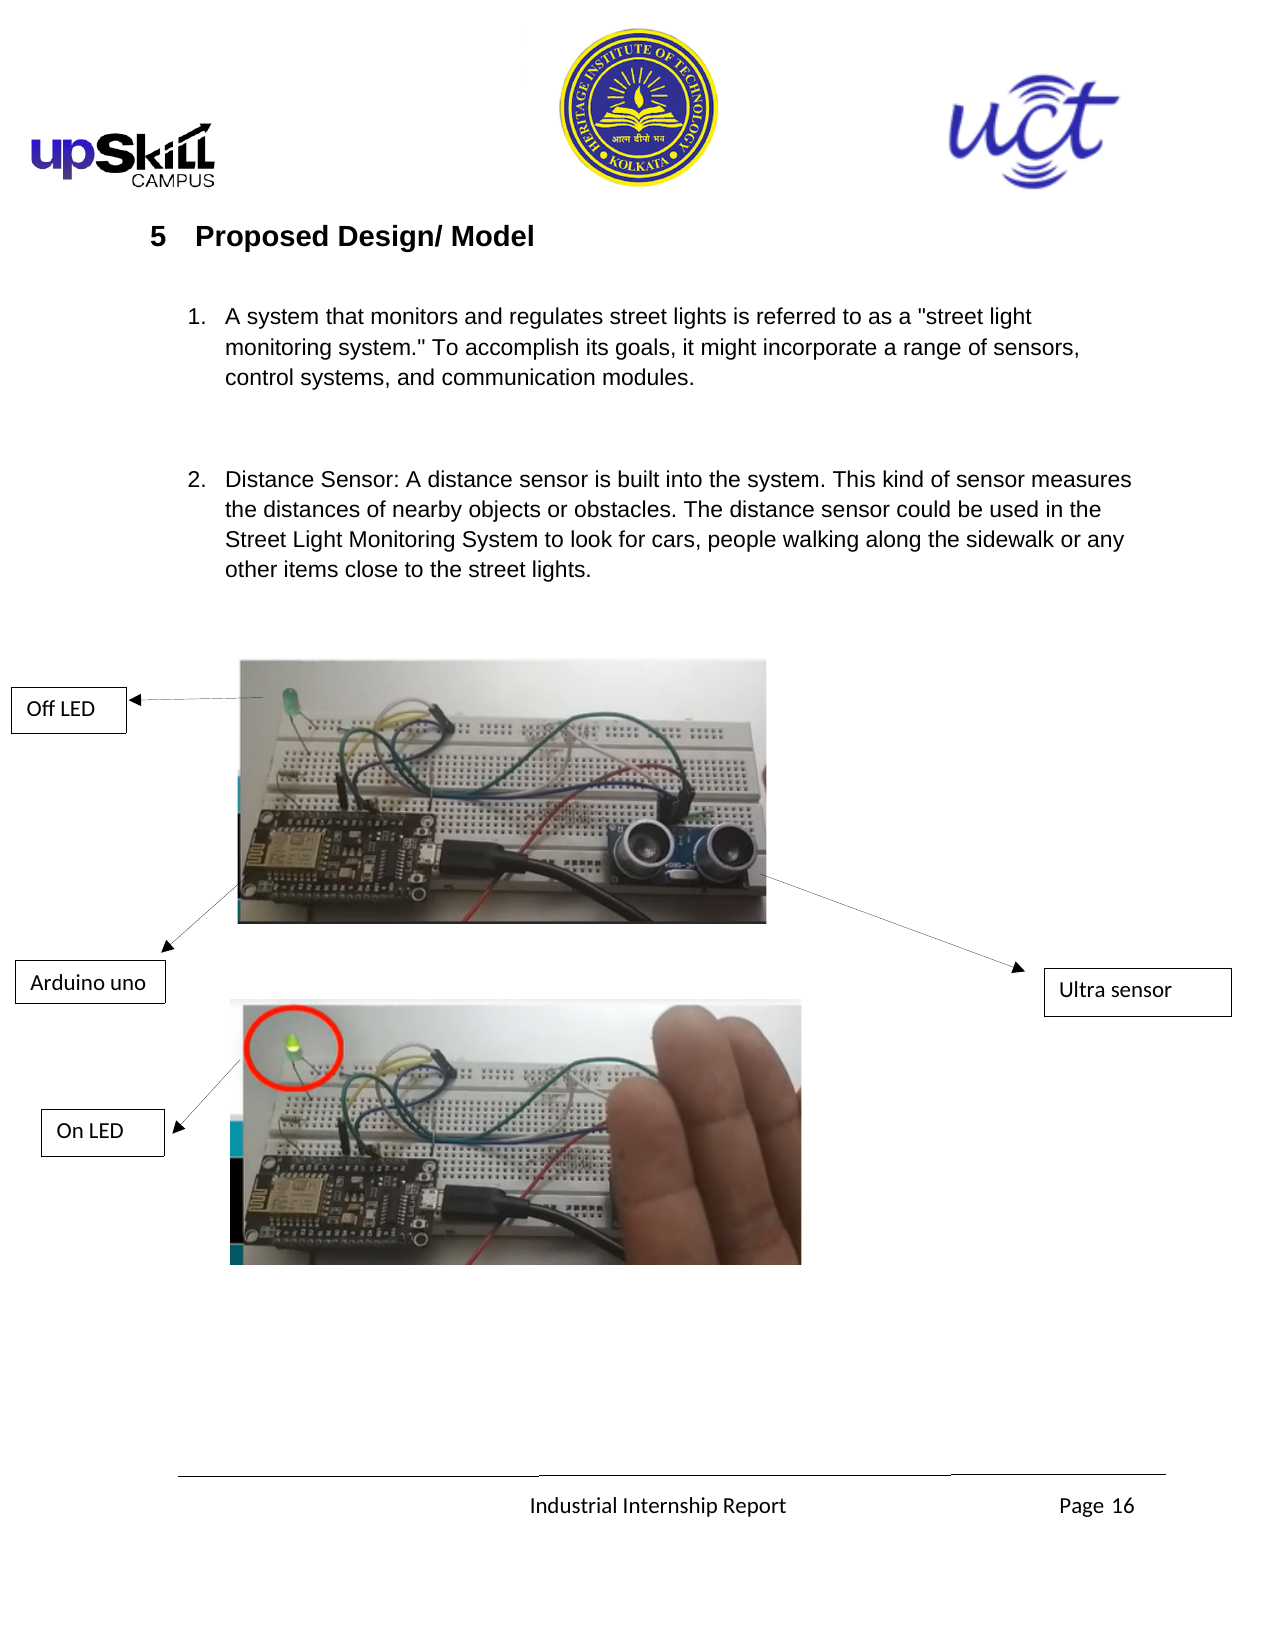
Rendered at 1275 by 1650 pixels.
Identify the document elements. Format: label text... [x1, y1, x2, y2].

picture [946, 65, 1125, 191]
list A system that monitors and regulates street lights is referred to as a "street light monitoring system." To accomplish its goals, it might incorporate a range of sensors, control systems, and communication modules. [187, 303, 1134, 390]
list Distance Sensor: A distance sensor is built into the system. This kind of sensor measures the distances of nearby objects or obstacles. The distance sensor could be used in the Street Light Monitoring System to look for cars, people walking along the sidewalk or any other items close to the street lights. [187, 466, 1134, 583]
picture [237, 658, 767, 924]
picture [230, 999, 802, 1265]
subtitle Proposed Design/ Model [150, 219, 1134, 252]
picture [526, 28, 749, 191]
picture [0, 111, 246, 191]
